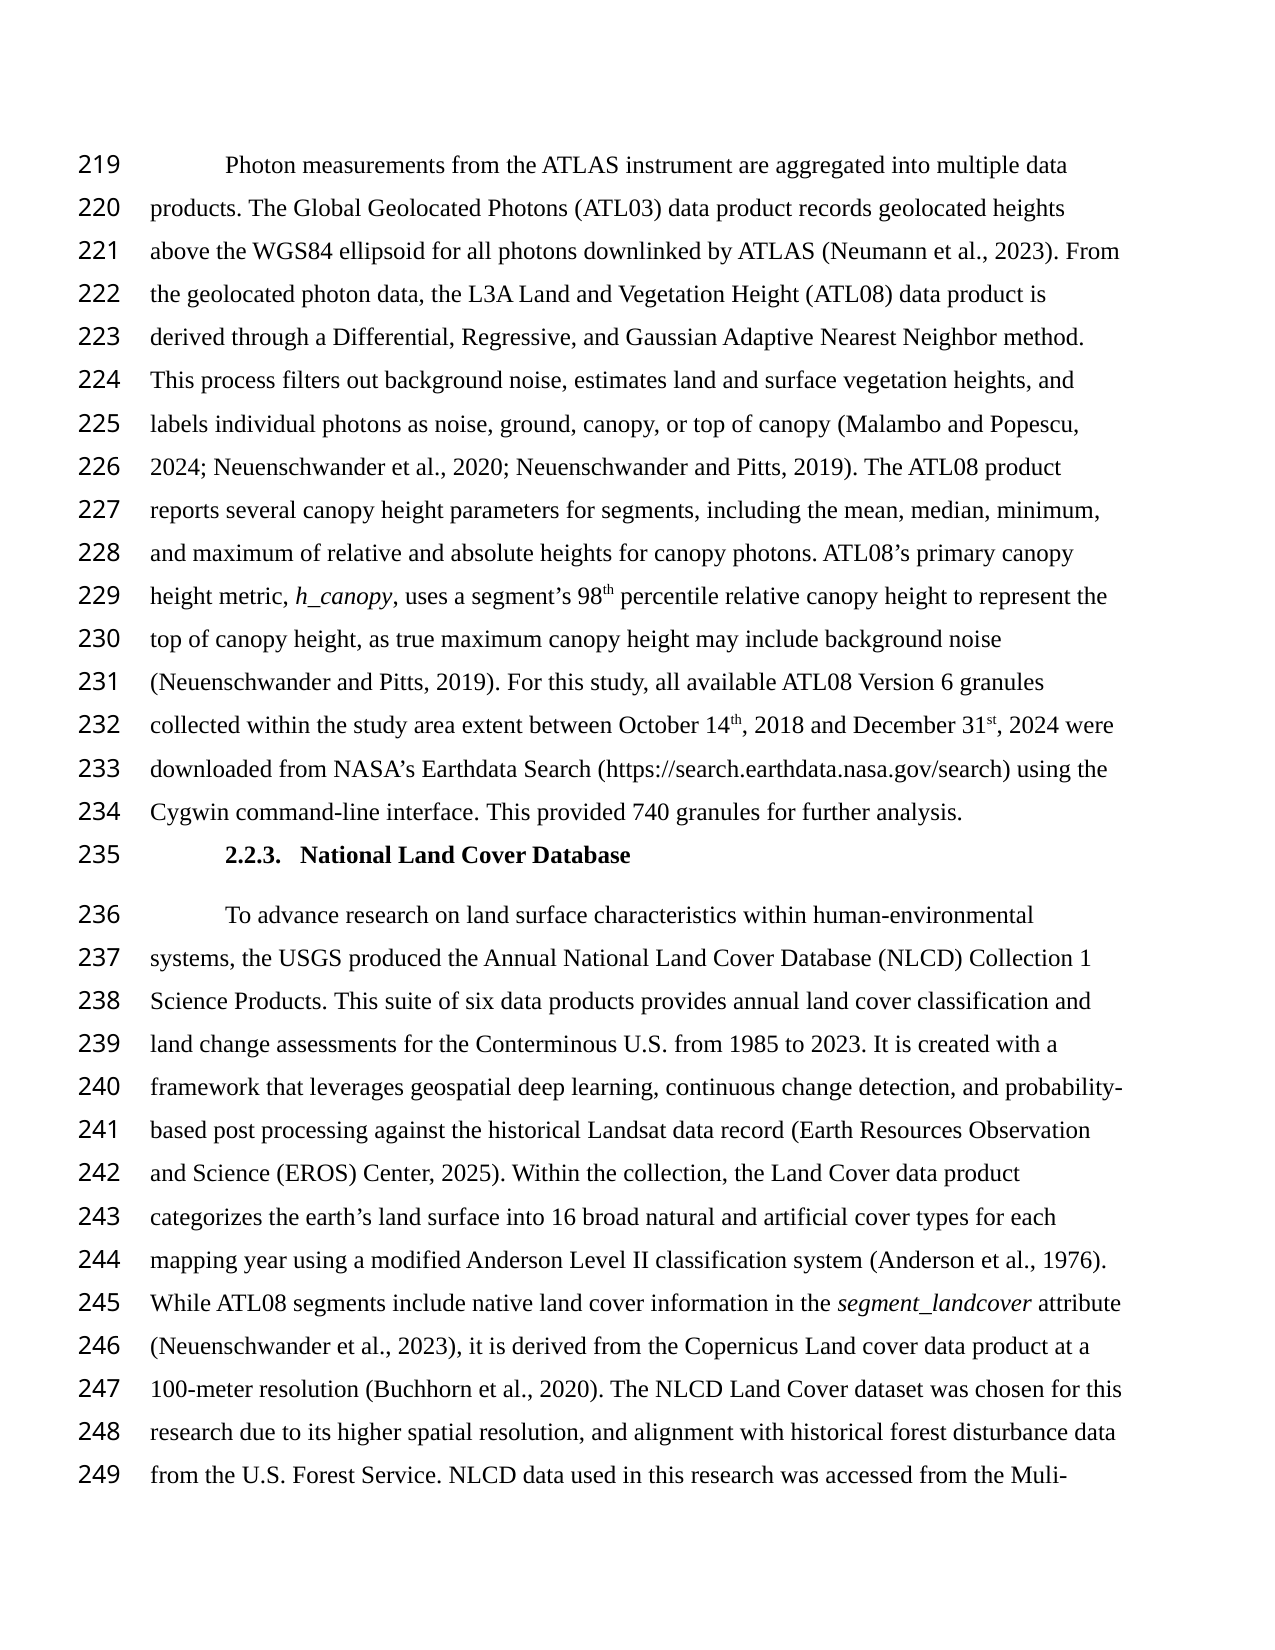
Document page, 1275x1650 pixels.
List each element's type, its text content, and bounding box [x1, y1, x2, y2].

list National Land Cover Database [225, 840, 1125, 869]
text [150, 900, 1125, 1489]
list Photon measurements from the ATLAS instrument are aggregated into multiple data products. The Global Geolocated Photons (ATL03) data product records geolocated heights above the WGS84 ellipsoid for all photons downlinked by ATLAS (Neumann et al., 2023). From the geolocated photon data, the L3A Land and Vegetation Height (ATL08) data product is derived through a Differential, Regressive, and Gaussian Adaptive Nearest Neighbor method. This process filters out background noise, estimates land and surface vegetation heights, and labels individual photons as noise, ground, canopy, or top of canopy (Malambo and Popescu, 2024; Neuenschwander et al., 2020; Neuenschwander and Pitts, 2019). The ATL08 product reports several canopy height parameters for segments, including the mean, median, minimum, and maximum of relative and absolute heights for canopy photons. ATL08’s primary canopy height metric, h_canopy, uses a segment’s 98th percentile relative canopy height to represent the top of canopy height, as true maximum canopy height may include background noise (Neuenschwander and Pitts, 2019). For this study, all available ATL08 Version 6 granules collected within the study area extent between October 14th, 2018 and December 31st, 2024 were downloaded from NASA’s Earthdata Search (https://search.earthdata.nasa.gov/search) using the Cygwin command-line interface. This provided 740 granules for further analysis. [150, 150, 1125, 826]
